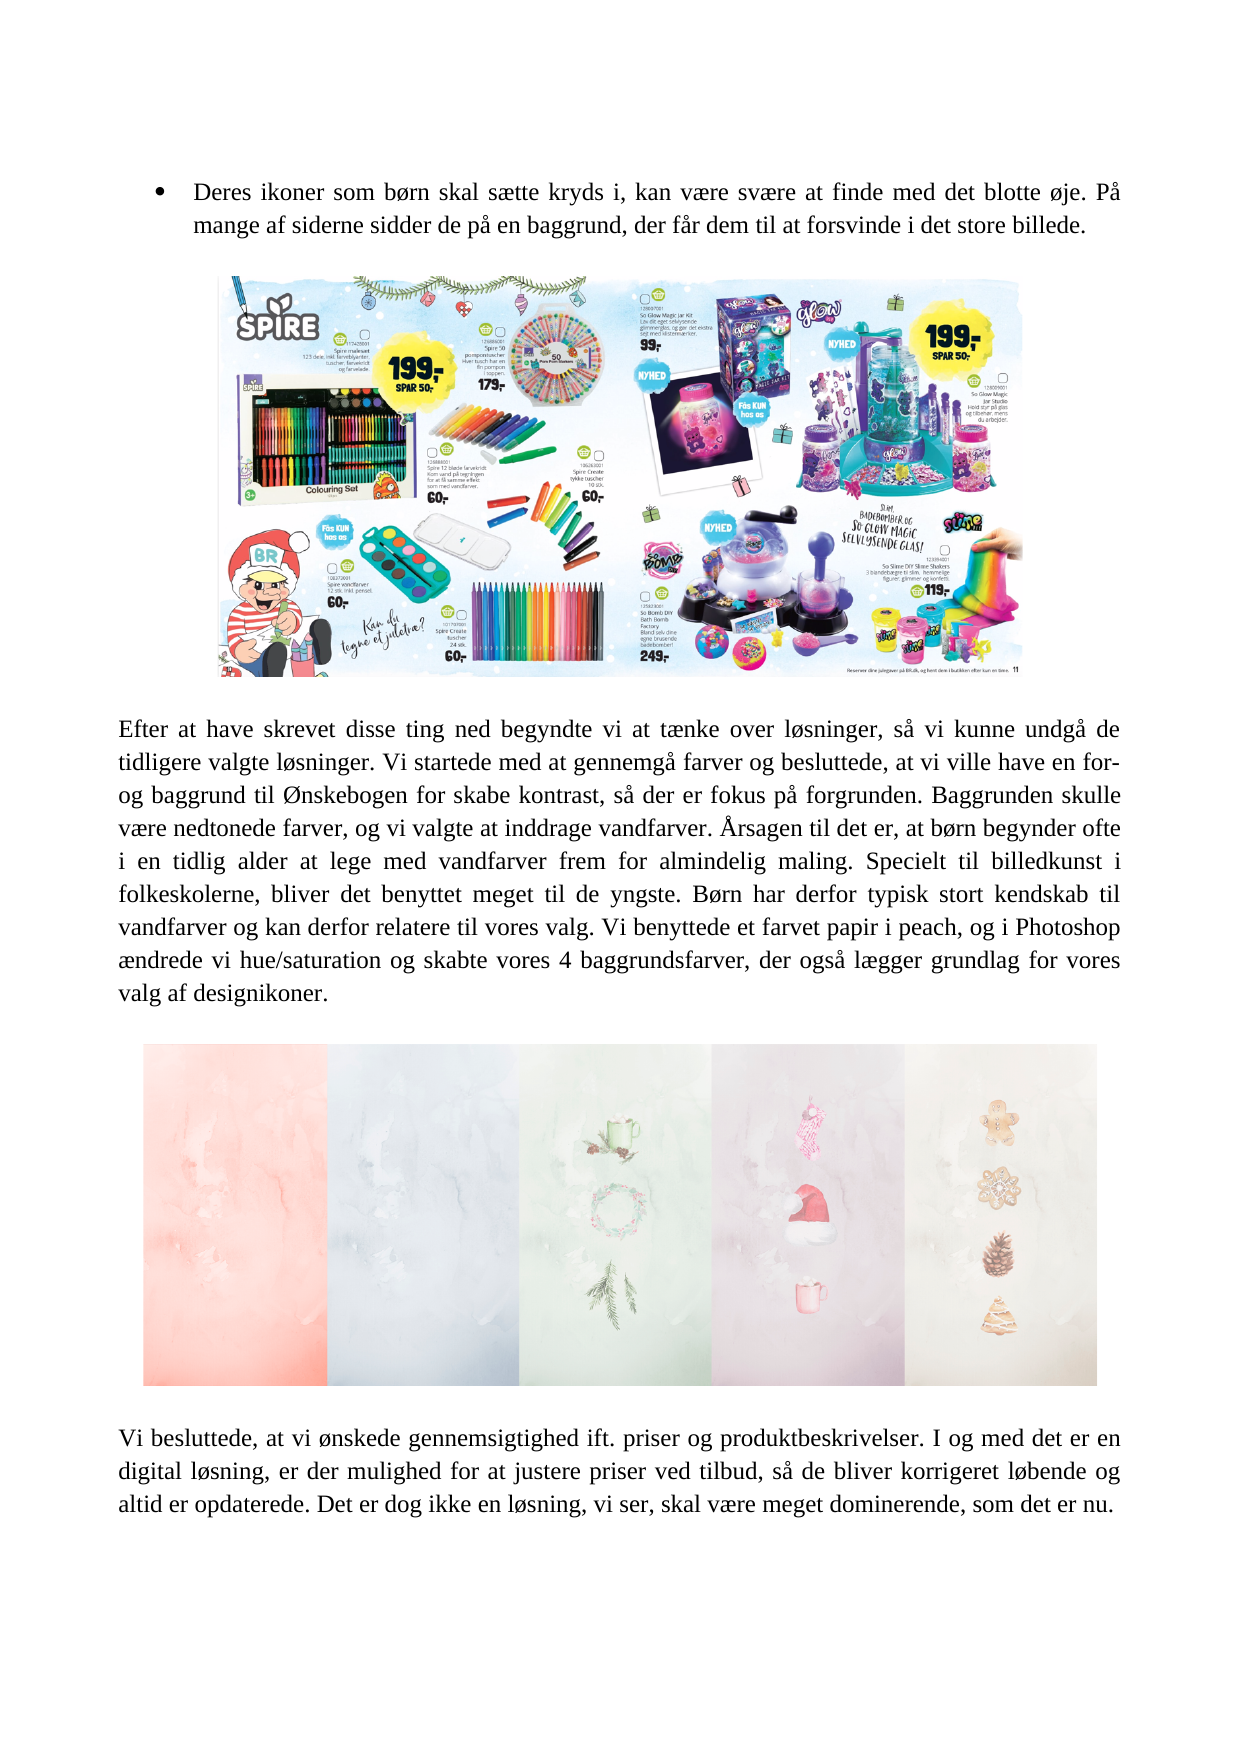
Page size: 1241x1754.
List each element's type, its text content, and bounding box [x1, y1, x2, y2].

text Efter at have skrevet disse ting ned begyndte vi at tænke over løsninger, så vi kunne undgå de tidligere valgte løsninger. Vi startede med at gennemgå farver og besluttede, at vi ville have en for- og baggrund til Ønskebogen for skabe kontrast, så der er fokus på forgrunden. Baggrunden skulle være nedtonede farver, og vi valgte at inddrage vandfarver. Årsagen til det er, at børn begynder ofte i en tidlig alder at lege med vandfarver frem for almindelig maling. Specielt til billedkunst i folkeskolerne, bliver det benyttet meget til de yngste. Børn har derfor typisk stort kendskab til vandfarver og kan derfor relatere til vores valg. Vi benyttede et farvet papir i peach, og i Photoshop ændrede vi hue/saturation og skabte vores 4 baggrundsfarver, der også lægger grundlag for vores valg af designikoner. [118, 714, 1122, 1007]
text Vi besluttede, at vi ønskede gennemsigtighed ift. priser og produktbeskrivelser. I og med det er en digital løsning, er der mulighed for at justere priser ved tilbud, så de bliver korrigeret løbende og altid er opdaterede. Det er dog ikke en løsning, vi ser, skal være meget dominerende, som det er nu. [118, 1423, 1122, 1518]
picture [143, 1044, 1098, 1386]
picture [217, 276, 1023, 677]
list Deres ikoner som børn skal sætte kryds i, kan være svære at finde med det blotte øje. På mange af siderne sidder de på en baggrund, der får dem til at forsvinde i det store billede. [156, 177, 1122, 239]
